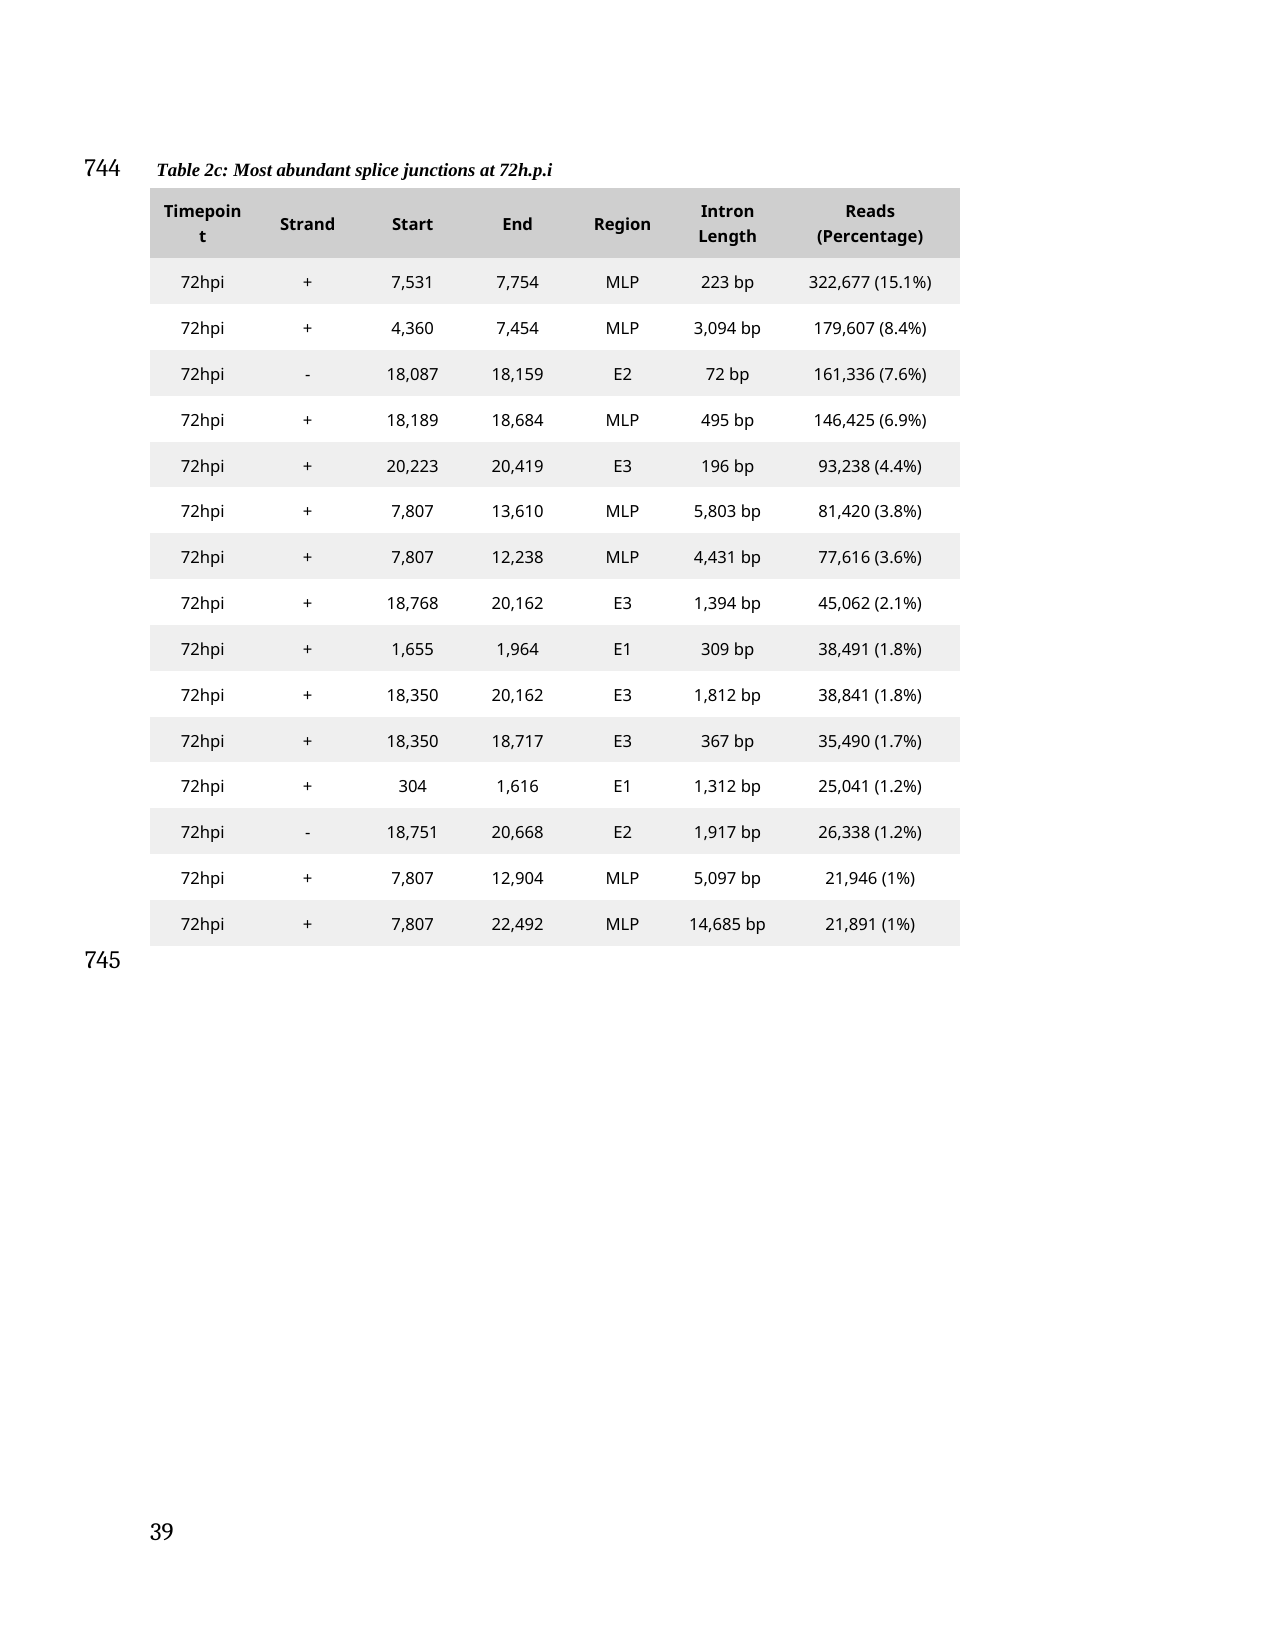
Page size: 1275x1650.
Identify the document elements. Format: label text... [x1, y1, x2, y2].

table_cell 93,238 (4.4%) [780, 442, 960, 487]
table_cell MLP [570, 396, 675, 442]
table_cell 18,751 [360, 808, 465, 854]
table_cell 179,607 (8.4%) [780, 304, 960, 350]
table_cell 72hpi [150, 625, 255, 671]
table_cell 18,717 [465, 717, 570, 762]
table_cell E3 [570, 442, 675, 487]
table_cell 72hpi [150, 579, 255, 625]
table_cell 12,238 [465, 533, 570, 579]
table_cell 304 [360, 763, 465, 808]
table_cell 1,812 bp [675, 671, 780, 717]
table_cell 81,420 (3.8%) [780, 488, 960, 533]
table_header Region [570, 188, 675, 258]
table_cell 18,350 [360, 671, 465, 717]
table_cell + [255, 717, 360, 762]
table_cell + [255, 625, 360, 671]
table_cell 7,807 [360, 533, 465, 579]
table_cell 72hpi [150, 854, 255, 900]
table_cell 1,616 [465, 763, 570, 808]
table_cell E3 [570, 579, 675, 625]
table_cell 72 bp [675, 350, 780, 396]
table_cell 72hpi [150, 488, 255, 533]
table_cell + [255, 579, 360, 625]
table_cell + [255, 763, 360, 808]
table_cell 7,807 [360, 854, 465, 900]
table_cell 20,223 [360, 442, 465, 487]
table_cell + [255, 258, 360, 304]
table_cell + [255, 488, 360, 533]
table_cell 322,677 (15.1%) [780, 258, 960, 304]
table_cell 146,425 (6.9%) [780, 396, 960, 442]
table_cell 18,189 [360, 396, 465, 442]
table_cell E2 [570, 808, 675, 854]
table_cell 5,097 bp [675, 854, 780, 900]
table_cell 38,491 (1.8%) [780, 625, 960, 671]
table_cell 72hpi [150, 808, 255, 854]
table_cell 38,841 (1.8%) [780, 671, 960, 717]
table_cell 18,768 [360, 579, 465, 625]
table_cell 7,807 [360, 488, 465, 533]
table_cell - [255, 808, 360, 854]
table_cell 367 bp [675, 717, 780, 762]
table_cell 223 bp [675, 258, 780, 304]
table_cell 13,610 [465, 488, 570, 533]
table_cell 72hpi [150, 350, 255, 396]
table_header End [465, 188, 570, 258]
table_cell 20,419 [465, 442, 570, 487]
table_cell 4,431 bp [675, 533, 780, 579]
table_cell E3 [570, 717, 675, 762]
table_cell 72hpi [150, 258, 255, 304]
table_cell 1,917 bp [675, 808, 780, 854]
table_cell 20,162 [465, 671, 570, 717]
table_cell 7,454 [465, 304, 570, 350]
table_cell 309 bp [675, 625, 780, 671]
table_cell 35,490 (1.7%) [780, 717, 960, 762]
table_cell E1 [570, 763, 675, 808]
table_cell 1,655 [360, 625, 465, 671]
table_cell 1,964 [465, 625, 570, 671]
table_cell 4,360 [360, 304, 465, 350]
table_cell 72hpi [150, 396, 255, 442]
table_cell 21,946 (1%) [780, 854, 960, 900]
table_cell 72hpi [150, 533, 255, 579]
table_cell 25,041 (1.2%) [780, 763, 960, 808]
table_cell 72hpi [150, 717, 255, 762]
table_cell 18,159 [465, 350, 570, 396]
table_cell 7,531 [360, 258, 465, 304]
table_cell 21,891 (1%) [780, 900, 960, 946]
text Table 2c: Most abundant splice junctions at 72h.p.i [156, 156, 1119, 181]
table_cell 20,162 [465, 579, 570, 625]
table_cell 1,394 bp [675, 579, 780, 625]
table_header Timepoint [150, 188, 255, 258]
table_cell 161,336 (7.6%) [780, 350, 960, 396]
table_cell 196 bp [675, 442, 780, 487]
table_cell 20,668 [465, 808, 570, 854]
table_cell MLP [570, 854, 675, 900]
table_header Reads (Percentage) [780, 188, 960, 258]
table_cell + [255, 304, 360, 350]
table_cell MLP [570, 533, 675, 579]
table_cell 26,338 (1.2%) [780, 808, 960, 854]
table_cell + [255, 396, 360, 442]
table_cell 18,350 [360, 717, 465, 762]
table_cell + [255, 533, 360, 579]
table_cell 5,803 bp [675, 488, 780, 533]
table_cell 18,684 [465, 396, 570, 442]
table_cell + [255, 900, 360, 946]
table_cell 18,087 [360, 350, 465, 396]
table_cell 3,094 bp [675, 304, 780, 350]
table_cell 14,685 bp [675, 900, 780, 946]
table_cell 77,616 (3.6%) [780, 533, 960, 579]
table_cell - [255, 350, 360, 396]
table_cell + [255, 442, 360, 487]
table_cell 72hpi [150, 671, 255, 717]
table_cell E2 [570, 350, 675, 396]
table_cell 72hpi [150, 763, 255, 808]
table_header Intron Length [675, 188, 780, 258]
table_cell 7,754 [465, 258, 570, 304]
table_cell + [255, 854, 360, 900]
table_cell MLP [570, 900, 675, 946]
table_cell E3 [570, 671, 675, 717]
table_header Strand [255, 188, 360, 258]
table_cell MLP [570, 488, 675, 533]
table_cell 495 bp [675, 396, 780, 442]
table_cell 1,312 bp [675, 763, 780, 808]
table_cell 72hpi [150, 304, 255, 350]
table_cell 72hpi [150, 900, 255, 946]
table_cell 7,807 [360, 900, 465, 946]
table_cell MLP [570, 304, 675, 350]
table_cell E1 [570, 625, 675, 671]
table_cell 72hpi [150, 442, 255, 487]
table_cell 22,492 [465, 900, 570, 946]
table_cell MLP [570, 258, 675, 304]
table_cell 12,904 [465, 854, 570, 900]
table_cell 45,062 (2.1%) [780, 579, 960, 625]
table_header Start [360, 188, 465, 258]
table_cell + [255, 671, 360, 717]
